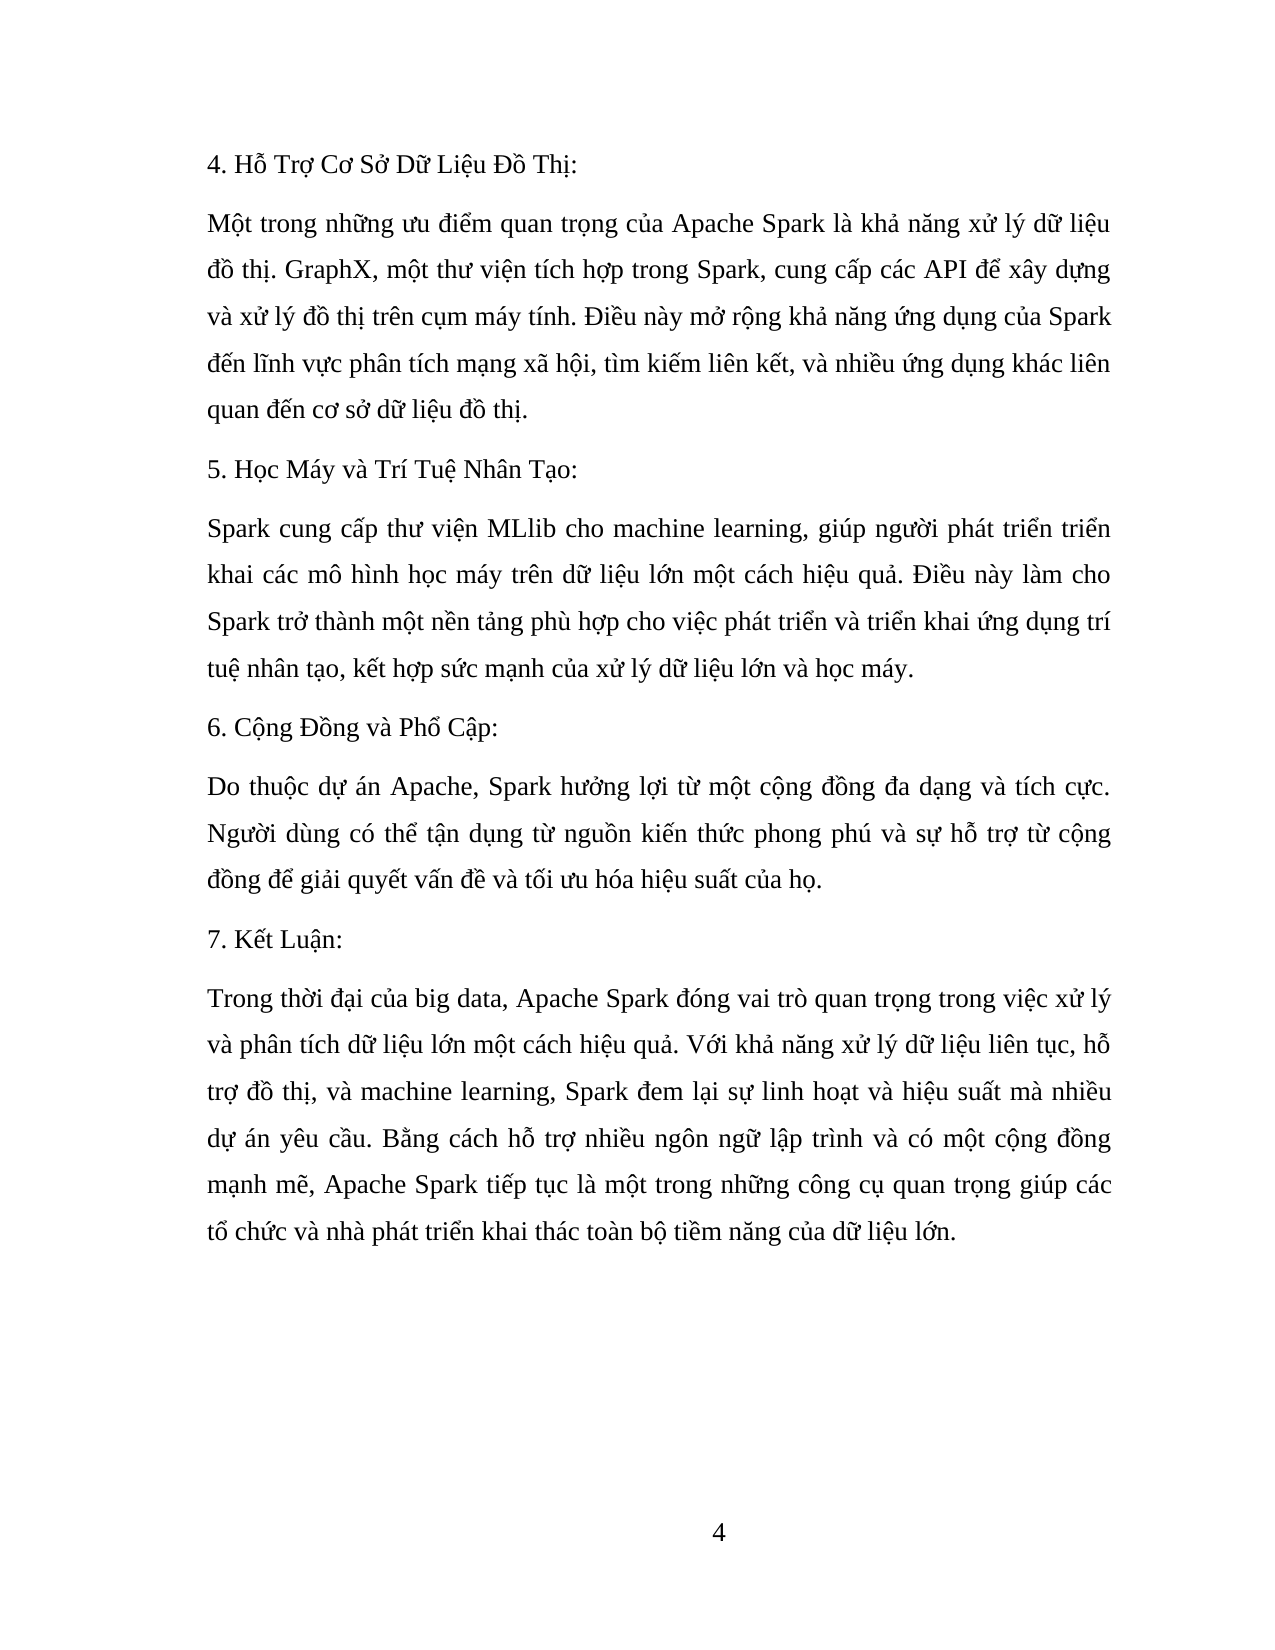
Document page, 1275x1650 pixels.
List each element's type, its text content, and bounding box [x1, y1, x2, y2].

text Do thuộc dự án Apache, Spark hưởng lợi từ một cộng đồng đa dạng và tích cực. Người dùng có thể tận dụng từ nguồn kiến thức phong phú và sự hỗ trợ từ cộng đồng để giải quyết vấn đề và tối ưu hóa hiệu suất của họ. [207, 770, 1113, 895]
text 7. Kết Luận: [207, 923, 1113, 954]
text 4. Hỗ Trợ Cơ Sở Dữ Liệu Đồ Thị: [207, 148, 1113, 179]
text 5. Học Máy và Trí Tuệ Nhân Tạo: [207, 453, 1113, 484]
text Trong thời đại của big data, Apache Spark đóng vai trò quan trọng trong việc xử lý và phân tích dữ liệu lớn một cách hiệu quả. Với khả năng xử lý dữ liệu liên tục, hỗ trợ đồ thị, và machine learning, Spark đem lại sự linh hoạt và hiệu suất mà nhiều dự án yêu cầu. Bằng cách hỗ trợ nhiều ngôn ngữ lập trình và có một cộng đồng mạnh mẽ, Apache Spark tiếp tục là một trong những công cụ quan trọng giúp các tổ chức và nhà phát triển khai thác toàn bộ tiềm năng của dữ liệu lớn. [207, 982, 1113, 1246]
text Một trong những ưu điểm quan trọng của Apache Spark là khả năng xử lý dữ liệu đồ thị. GraphX, một thư viện tích hợp trong Spark, cung cấp các API để xây dựng và xử lý đồ thị trên cụm máy tính. Điều này mở rộng khả năng ứng dụng của Spark đến lĩnh vực phân tích mạng xã hội, tìm kiếm liên kết, và nhiều ứng dụng khác liên quan đến cơ sở dữ liệu đồ thị. [207, 207, 1113, 425]
text 6. Cộng Đồng và Phổ Cập: [207, 711, 1113, 742]
text Spark cung cấp thư viện MLlib cho machine learning, giúp người phát triển triển khai các mô hình học máy trên dữ liệu lớn một cách hiệu quả. Điều này làm cho Spark trở thành một nền tảng phù hợp cho việc phát triển và triển khai ứng dụng trí tuệ nhân tạo, kết hợp sức mạnh của xử lý dữ liệu lớn và học máy. [207, 512, 1113, 683]
